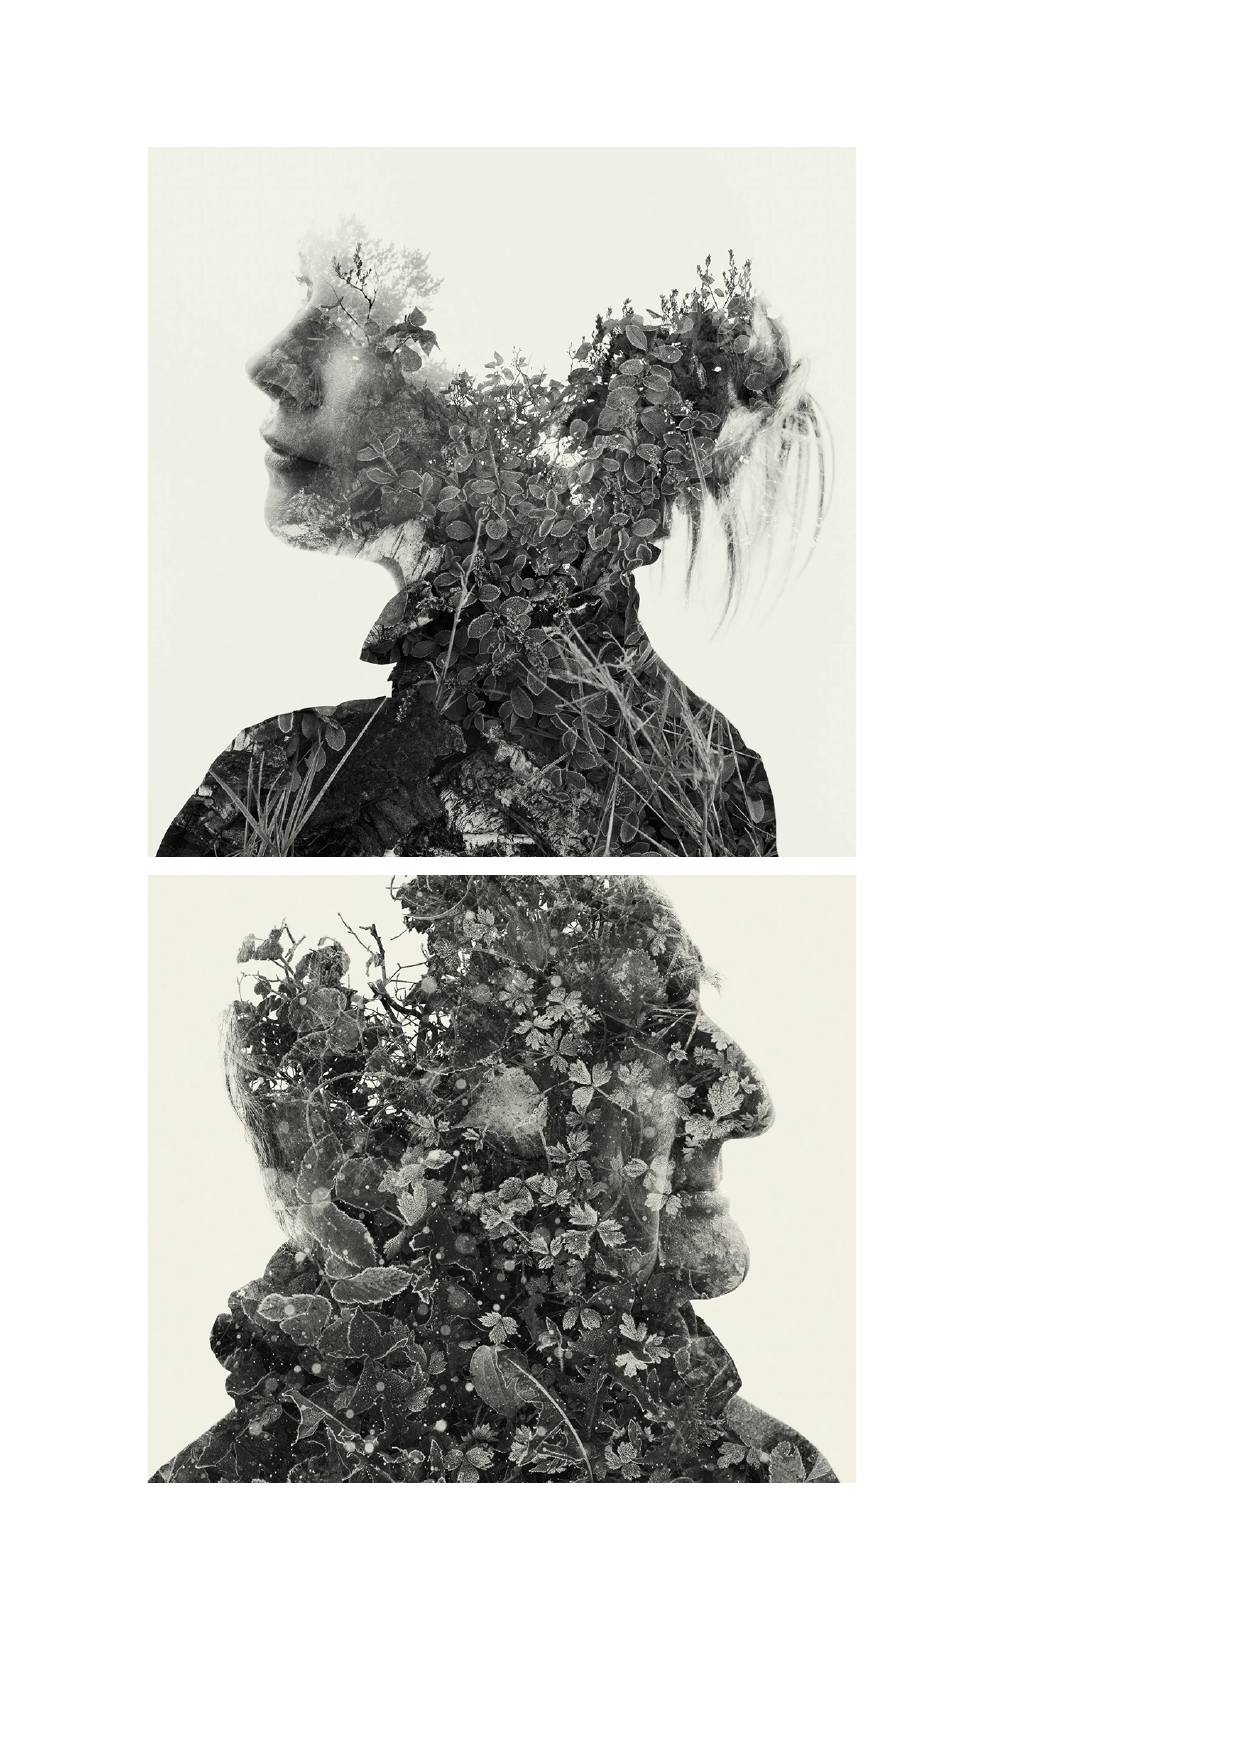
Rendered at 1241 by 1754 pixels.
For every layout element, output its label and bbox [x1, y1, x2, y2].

picture [147, 147, 857, 857]
picture [147, 875, 857, 1483]
